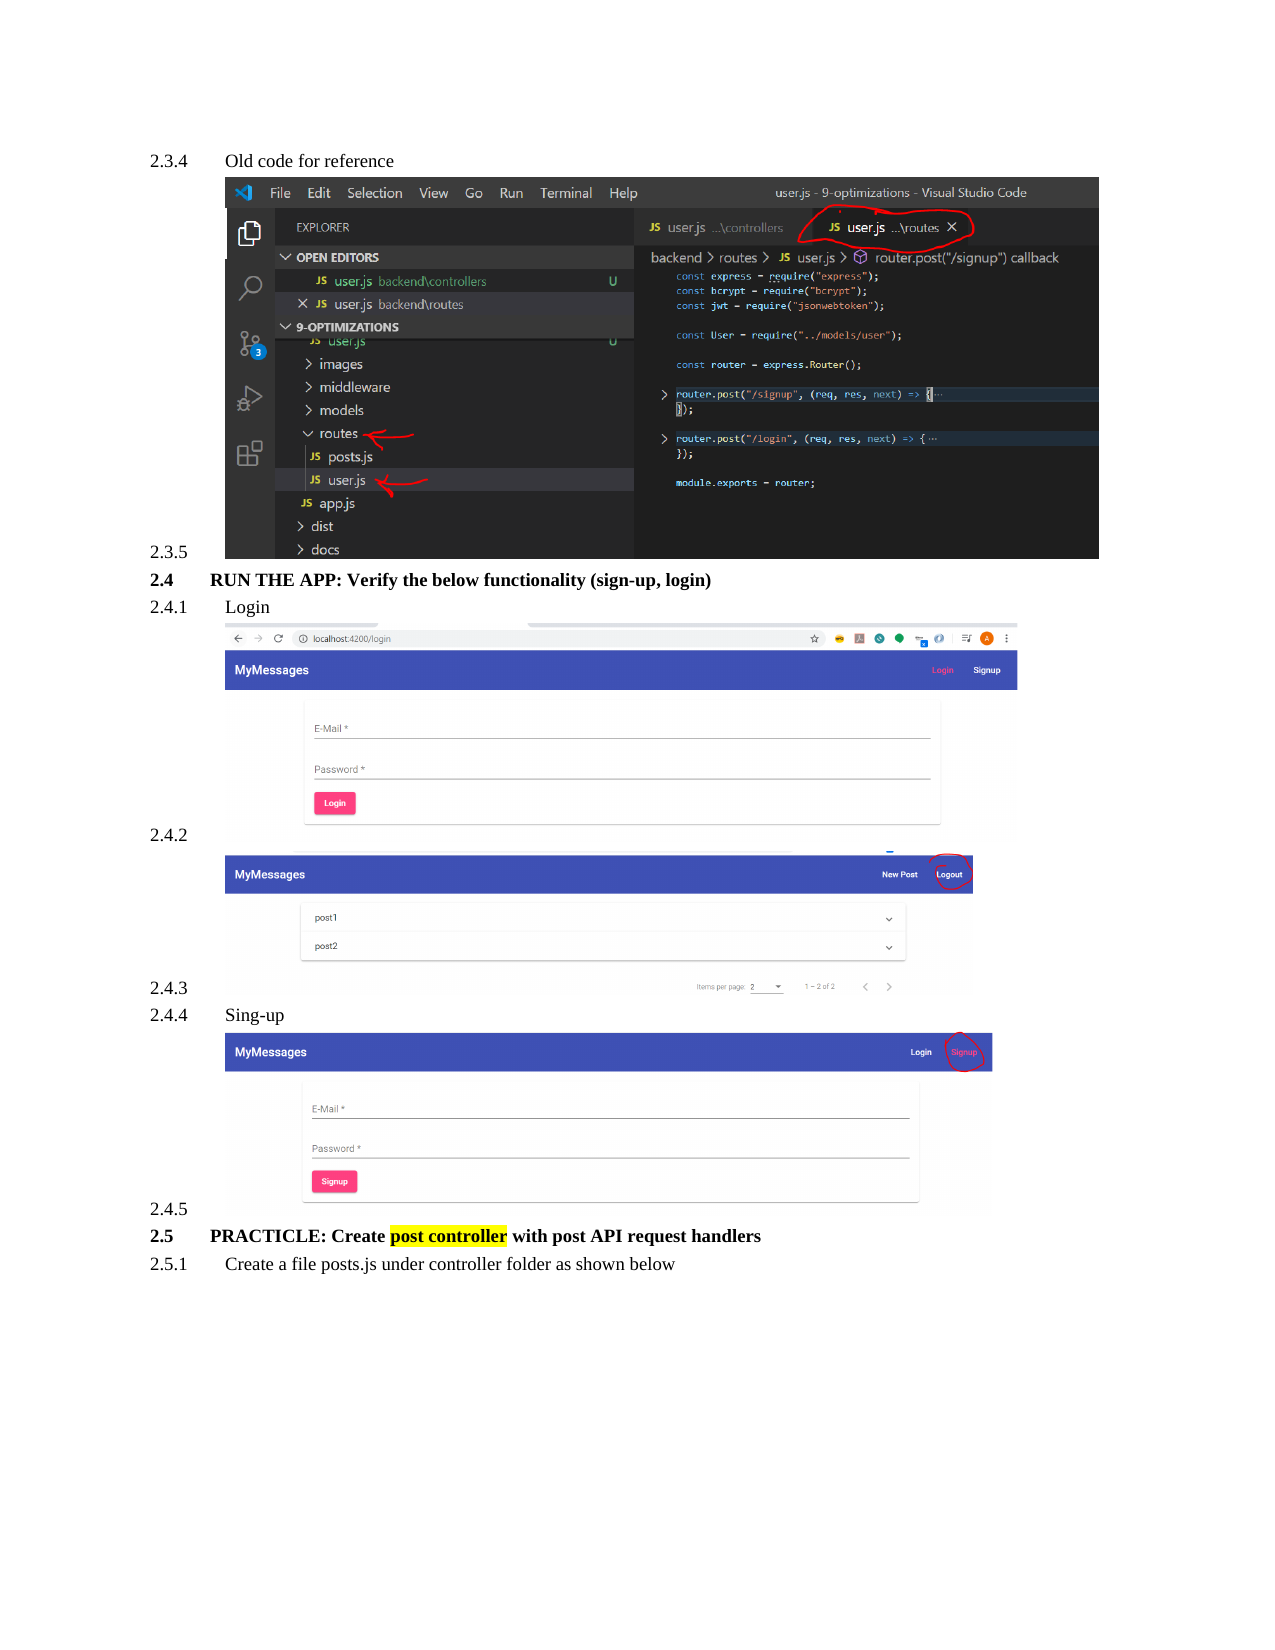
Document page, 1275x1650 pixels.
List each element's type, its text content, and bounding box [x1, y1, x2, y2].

picture [225, 177, 1099, 559]
picture [225, 851, 973, 995]
subtitle Old code for reference [150, 150, 1125, 172]
subtitle PRACTICLE: Create post controller with post API request handlers [507, 1225, 1125, 1247]
subtitle RUN THE APP: Verify the below functionality (sign-up, login) [150, 569, 1125, 590]
subtitle PRACTICLE: Create post controller with post API request handlers [150, 1225, 390, 1247]
picture [225, 623, 1018, 842]
subtitle Sing-up [150, 1004, 1125, 1026]
picture [225, 1031, 993, 1216]
subtitle Login [150, 596, 1125, 618]
subtitle Create a file posts.js under controller folder as shown below [150, 1253, 1125, 1274]
